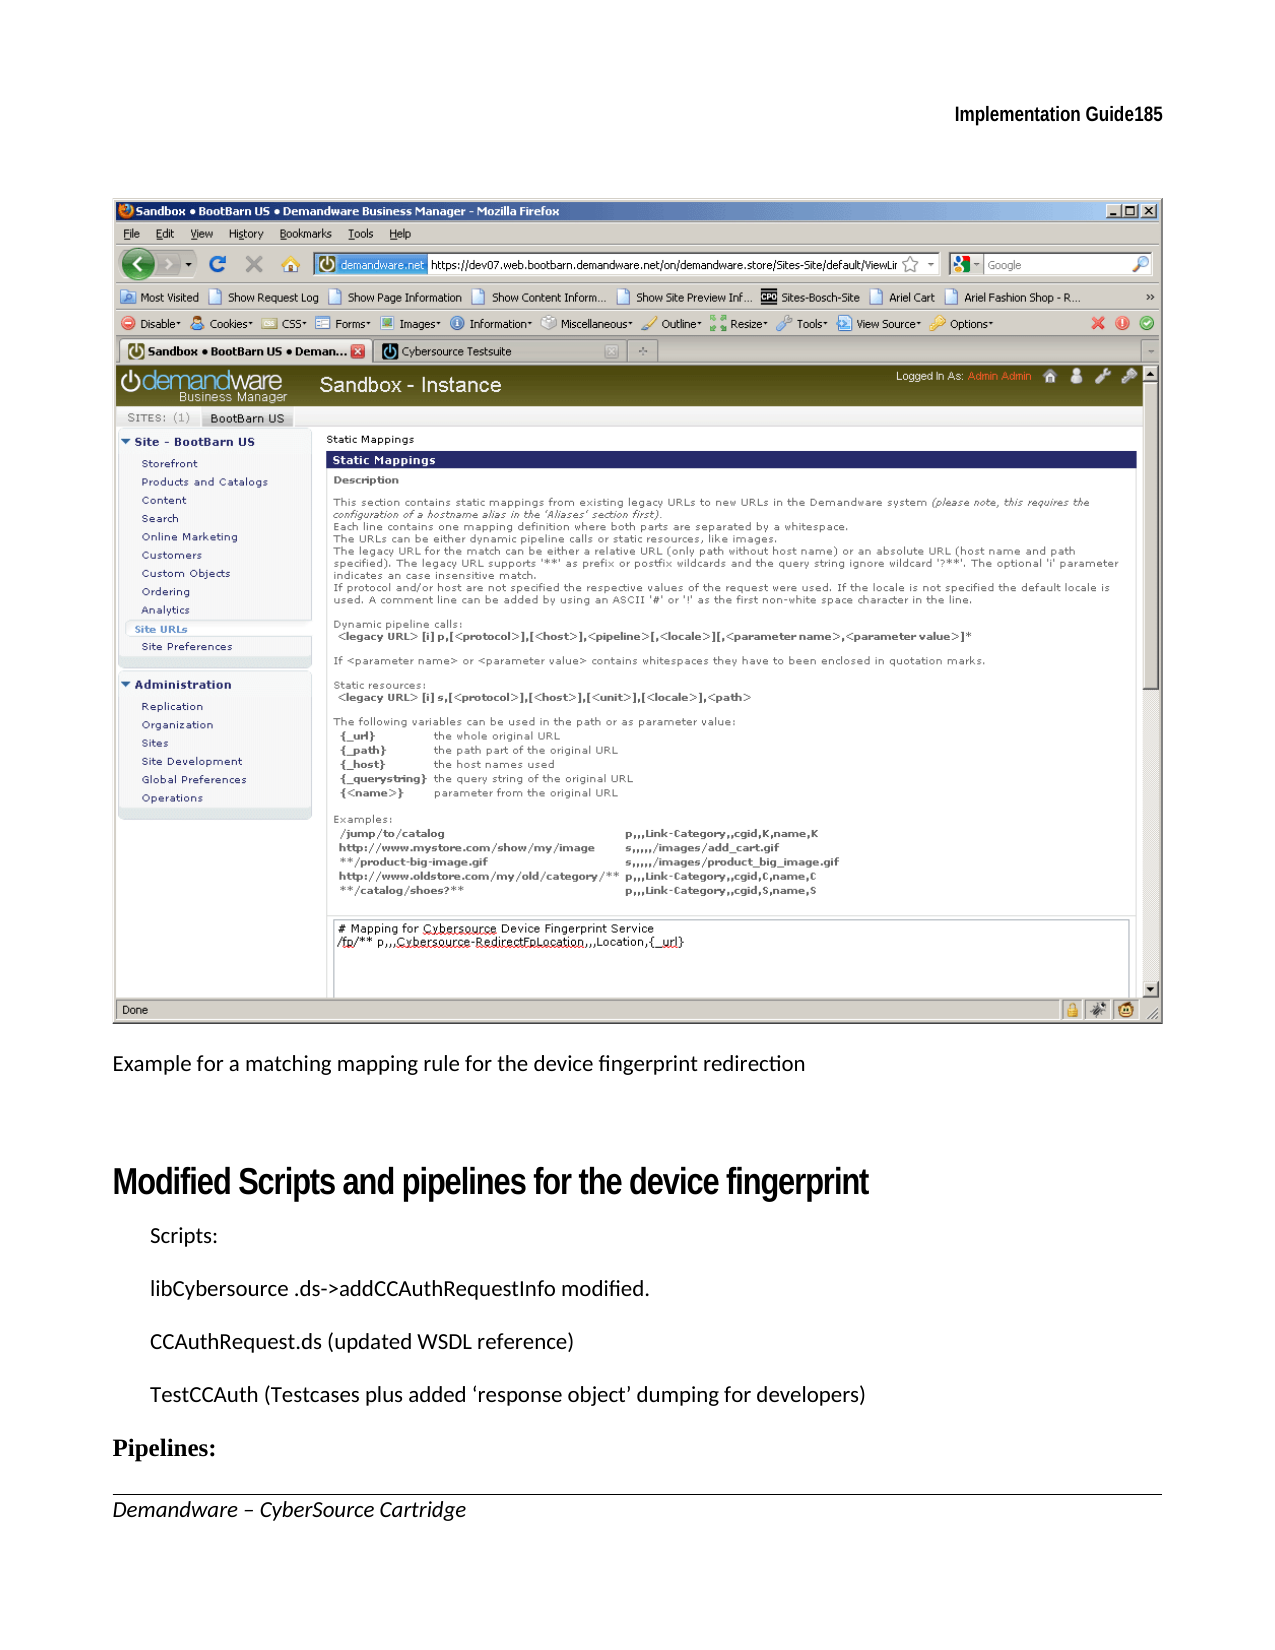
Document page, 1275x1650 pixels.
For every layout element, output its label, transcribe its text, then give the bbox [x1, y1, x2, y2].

text Scripts: [150, 1221, 1162, 1249]
subtitle Modified Scripts and pipelines for the device fingerprint [112, 1159, 1162, 1202]
text TestCCAuth (Testcases plus added ‘response object’ dumping for developers) [150, 1380, 1162, 1408]
subtitle Pipelines: [112, 1433, 1162, 1462]
text Example for a matching mapping rule for the device fingerprint redirection [112, 1049, 1162, 1077]
text libCybersource .ds->addCCAuthRequestInfo modified. [150, 1274, 1162, 1302]
picture [112, 198, 1163, 1024]
text CCAuthRequest.ds (updated WSDL reference) [150, 1327, 1162, 1355]
